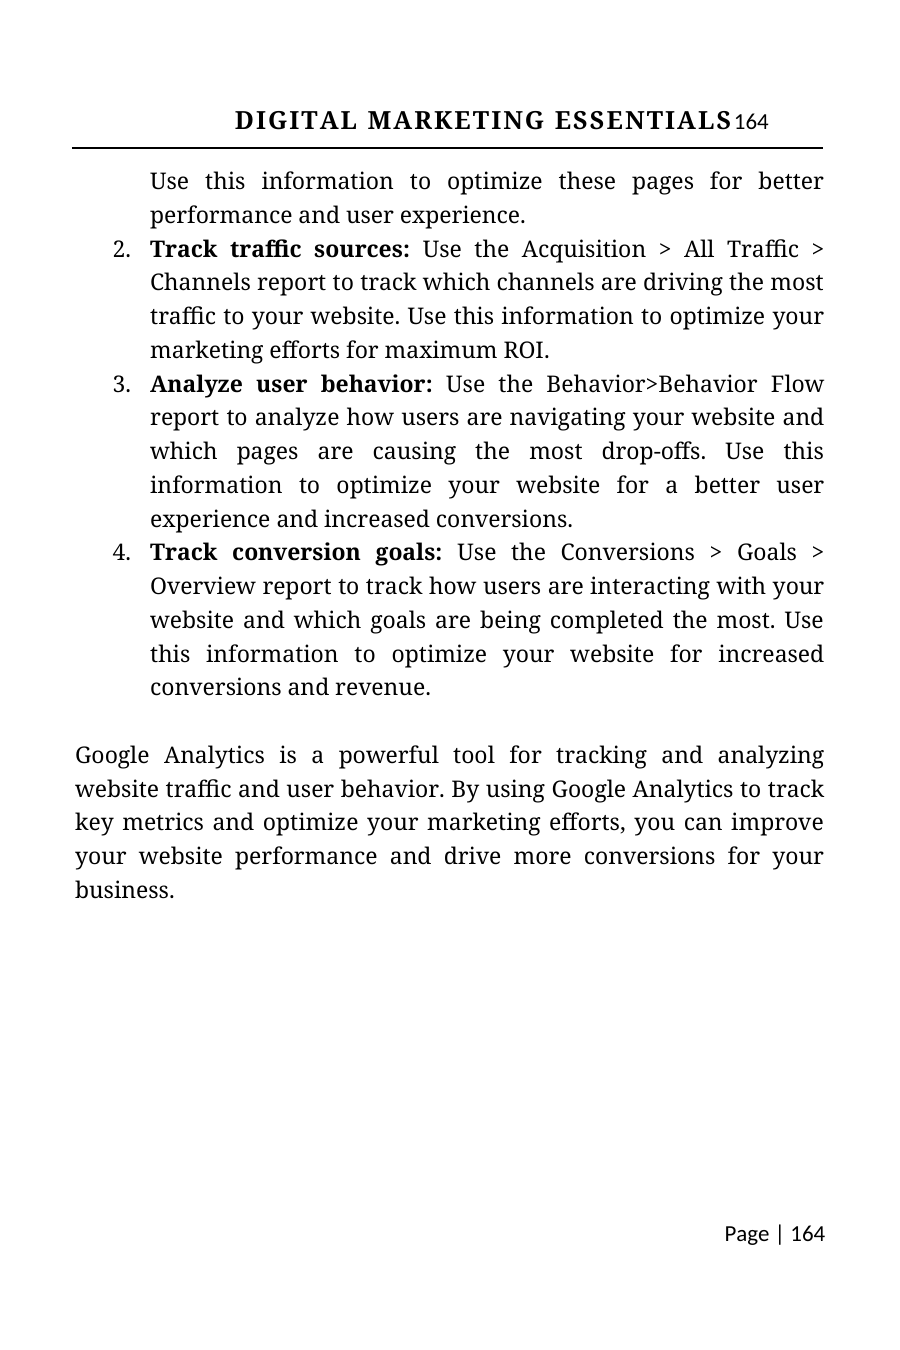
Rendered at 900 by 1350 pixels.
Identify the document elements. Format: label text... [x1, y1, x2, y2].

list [112, 165, 825, 230]
list Analyze user behavior: Use the Behavior>Behavior Flow report to analyze how users are navigating your website and which pages are causing the most drop-offs. Use this information to optimize your website for a better user experience and increased conversions. [112, 368, 825, 534]
text Google Analytics is a powerful tool for tracking and analyzing website traffic and user behavior. By using Google Analytics to track key metrics and optimize your marketing efforts, you can improve your website performance and drive more conversions for your business. [75, 739, 825, 905]
list Track traffic sources: Use the Acquisition > All Traffic > Channels report to track which channels are driving the most traffic to your website. Use this information to optimize your marketing efforts for maximum ROI. [112, 233, 825, 365]
list Track conversion goals: Use the Conversions > Goals > Overview report to track how users are interacting with your website and which goals are being completed the most. Use this information to optimize your website for increased conversions and revenue. [112, 536, 825, 703]
